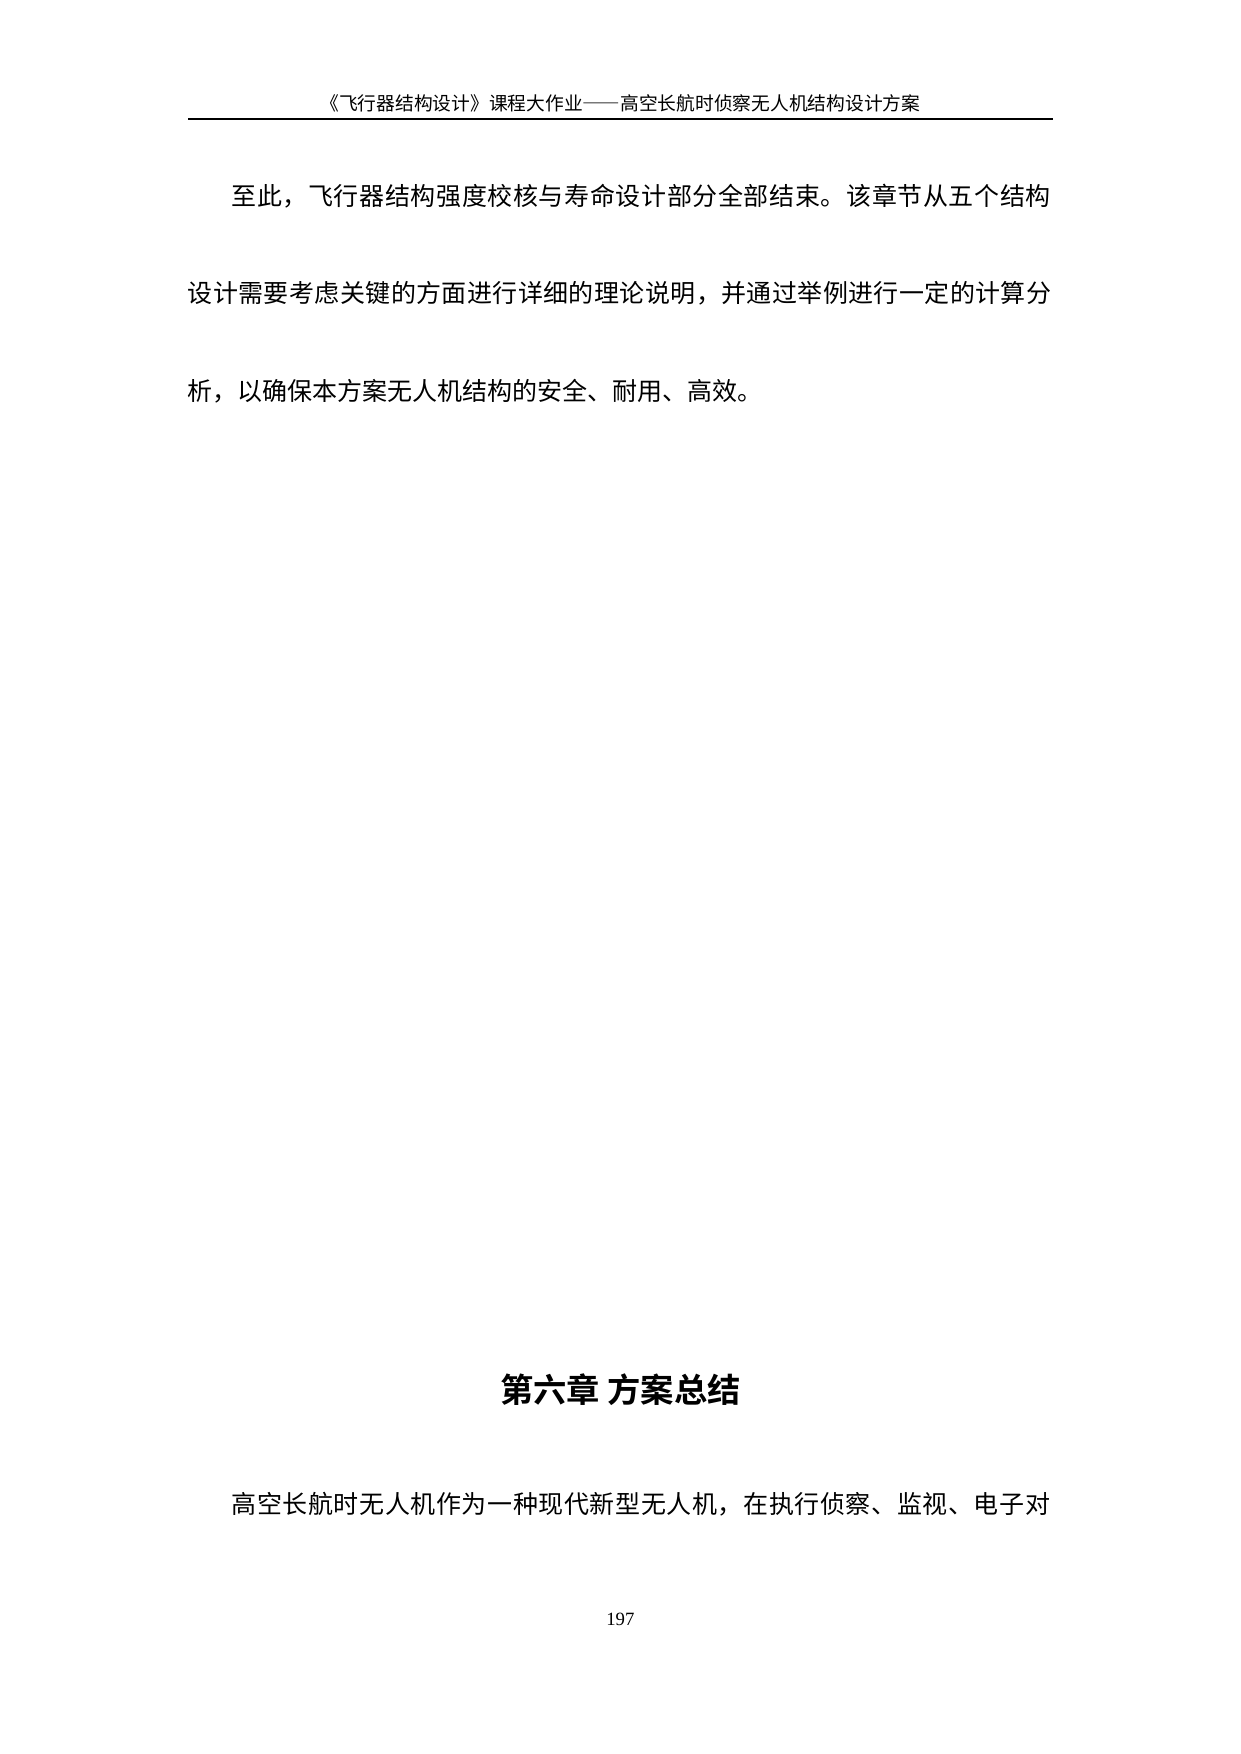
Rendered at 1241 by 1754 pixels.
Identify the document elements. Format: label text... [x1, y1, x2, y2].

subtitle 第六章 方案总结 [187, 1356, 1053, 1421]
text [187, 1470, 1053, 1535]
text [187, 162, 1053, 422]
